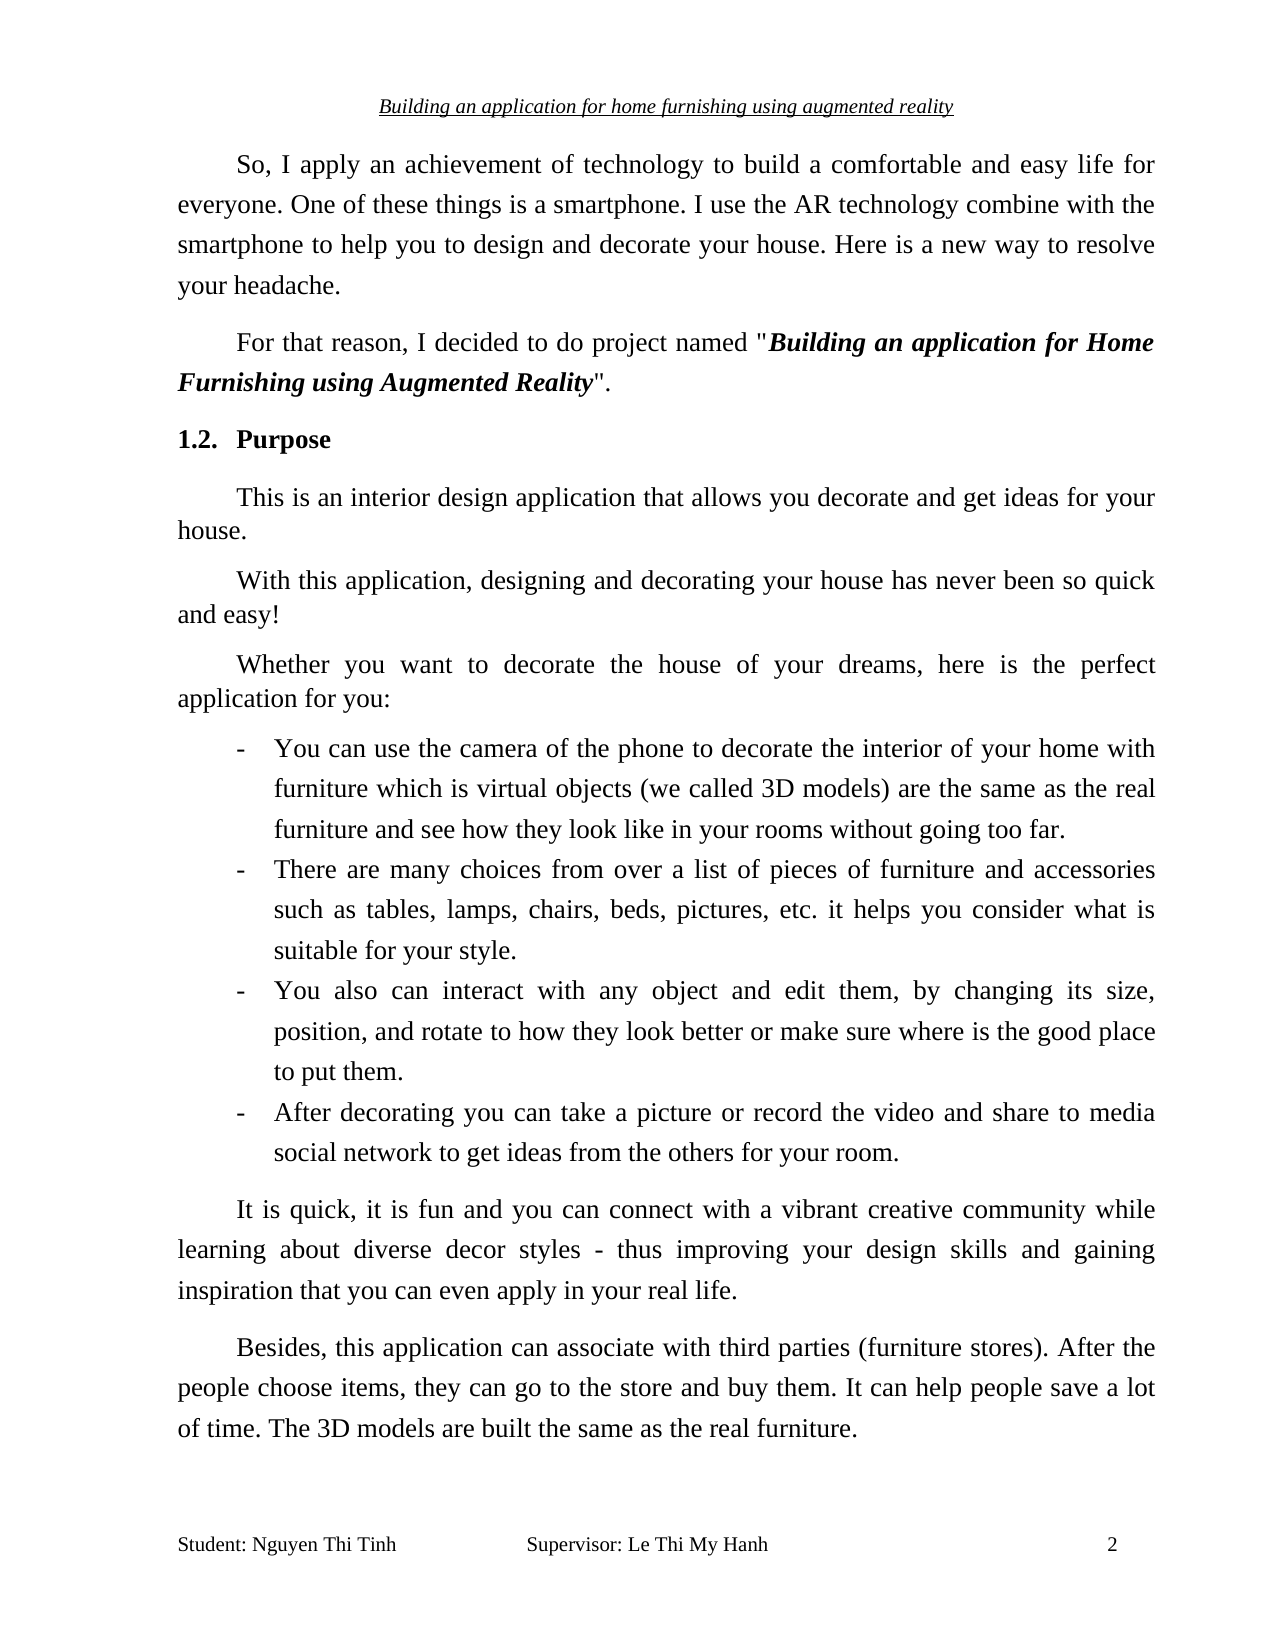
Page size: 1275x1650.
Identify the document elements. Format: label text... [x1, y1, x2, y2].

text With this application, designing and decorating your house has never been so quick and easy! [177, 564, 1157, 629]
text It is quick, it is fun and you can connect with a vibrant creative community while learning about diverse decor styles - thus improving your design skills and gaining inspiration that you can even apply in your real life. [177, 1193, 1157, 1305]
text This is an interior design application that allows you decorate and get ideas for your house. [177, 481, 1157, 545]
list You also can interact with any object and edit them, by changing its size, position, and rotate to how they look better or make sure where is the good place to put them. [236, 974, 1157, 1086]
text Besides, this application can associate with third parties (furniture stores). After the people choose items, they can go to the store and buy them. It can help people save a lot of time. The 3D models are built the same as the real furniture. [177, 1331, 1157, 1443]
list There are many choices from over a list of pieces of furniture and accessories such as tables, lamps, chairs, beds, pictures, etc. it helps you consider what is suitable for your style. [236, 853, 1157, 965]
list Purpose [177, 423, 1157, 455]
text So, I apply an achievement of technology to build a comfortable and easy life for everyone. One of these things is a smartphone. I use the AR technology combine with the smartphone to help you to design and decorate your house. Here is a new way to resolve your headache. [177, 148, 1157, 300]
list After decorating you can take a picture or record the video and share to media social network to get ideas from the others for your room. [236, 1096, 1157, 1167]
text Whether you want to decorate the house of your dreams, here is the perfect application for you: [177, 648, 1157, 713]
text For that reason, I decided to do project named "Building an application for Home Furnishing using Augmented Reality". [177, 326, 1157, 398]
list You can use the camera of the phone to decorate the interior of your home with furniture which is virtual objects (we called 3D models) are the same as the real furniture and see how they look like in your rooms without going too far. [236, 732, 1157, 844]
